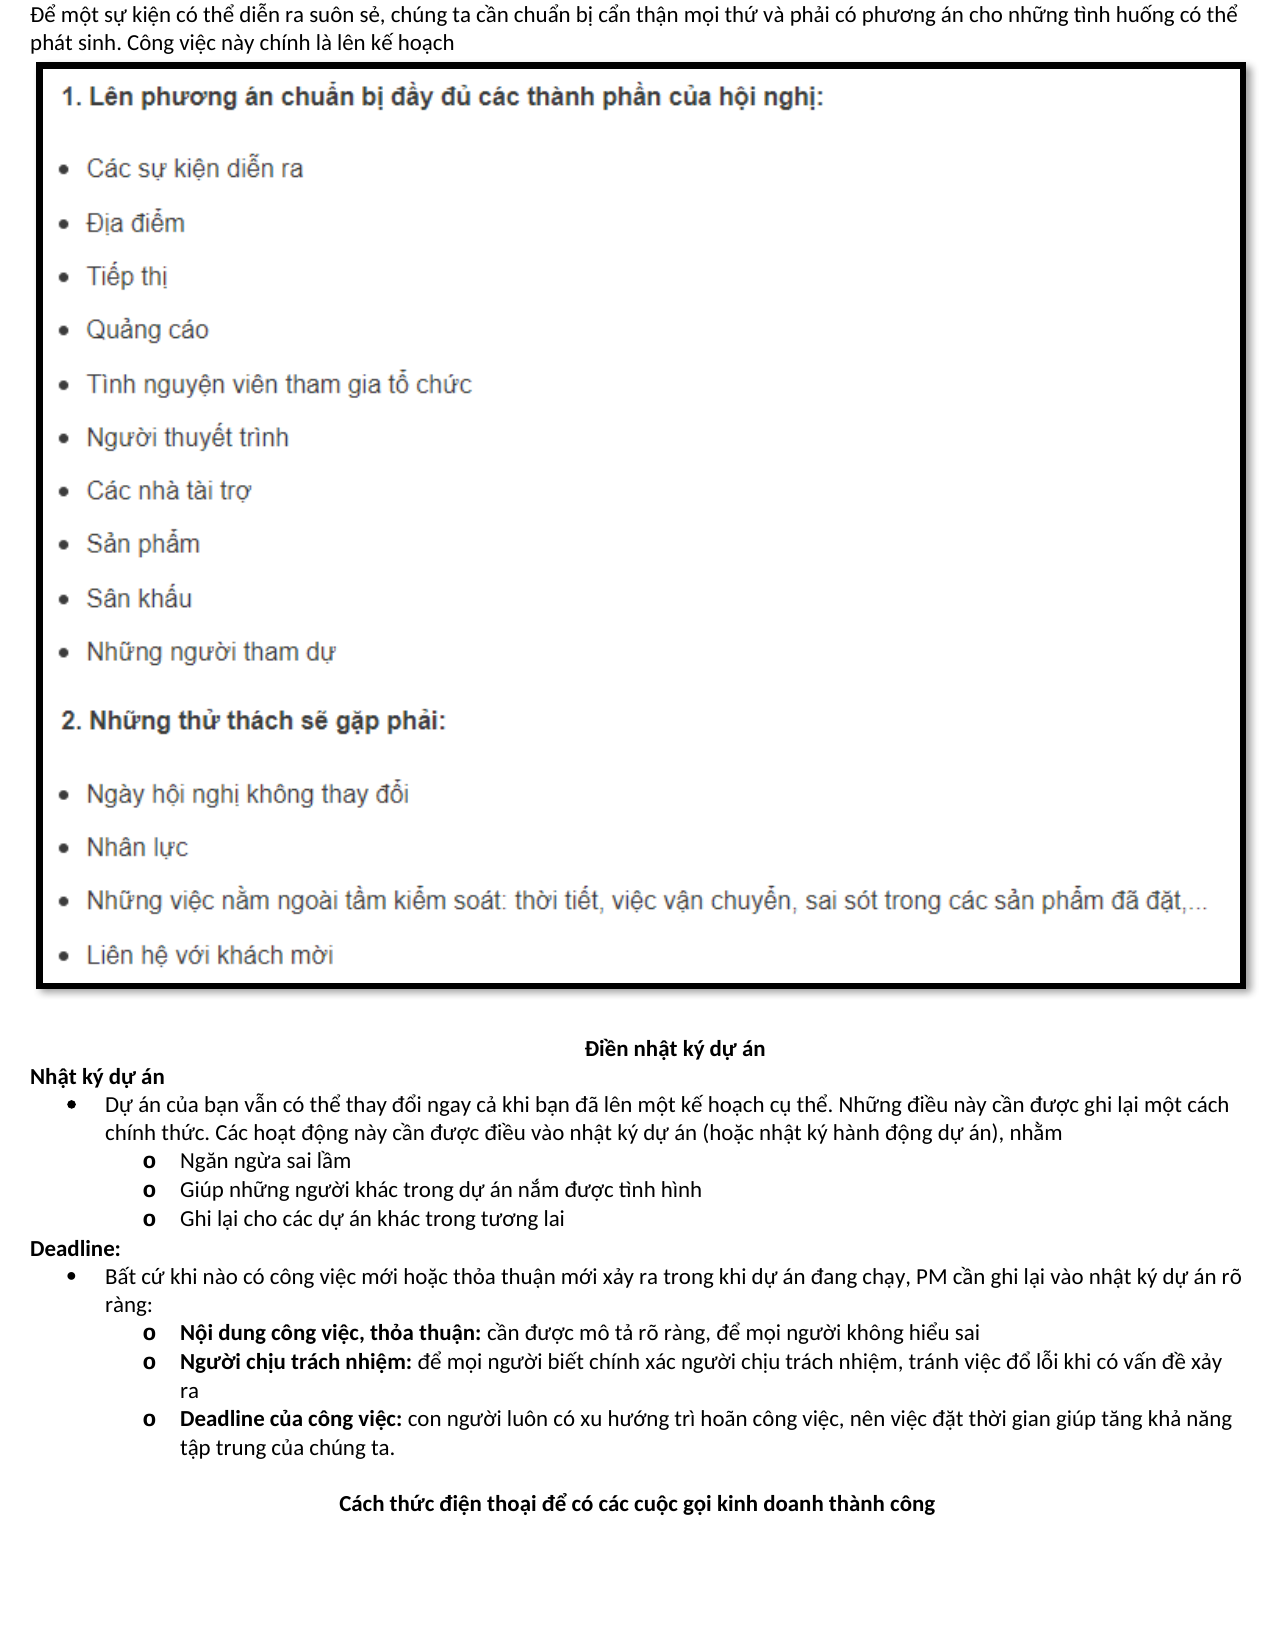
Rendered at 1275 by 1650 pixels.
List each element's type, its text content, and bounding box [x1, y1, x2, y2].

list Giúp những người khác trong dự án nắm được tình hình [142, 1175, 1245, 1204]
list Ghi lại cho các dự án khác trong tương lai [142, 1204, 1245, 1234]
list Dự án của bạn vẫn có thể thay đổi ngay cả khi bạn đã lên một kế hoạch cụ thể. Những điều này cần được ghi lại một cách chính thức. Các hoạt động này cần được điều vào nhật ký dự án (hoặc nhật ký hành động dự án), nhằm [67, 1090, 1245, 1146]
list Bất cứ khi nào có công việc mới hoặc thỏa thuận mới xảy ra trong khi dự án đang chạy, PM cần ghi lại vào nhật ký dự án rõ ràng: [67, 1262, 1245, 1318]
list Nội dung công việc, thỏa thuận: cần được mô tả rõ ràng, để mọi người không hiểu sai [142, 1318, 1245, 1347]
list Ngăn ngừa sai lầm [142, 1146, 1245, 1175]
list Nhật ký dự án [30, 1062, 1245, 1090]
list Người chịu trách nhiệm: để mọi người biết chính xác người chịu trách nhiệm, tránh việc đổ lỗi khi có vấn đề xảy ra [142, 1347, 1245, 1404]
list Deadline của công việc: con người luôn có xu hướng trì hoãn công việc, nên việc đặt thời gian giúp tăng khả năng tập trung của chúng ta. [142, 1404, 1245, 1461]
list Điền nhật ký dự án [105, 1034, 1245, 1062]
list Deadline: [30, 1234, 1245, 1262]
picture [43, 69, 1240, 983]
list Cách thức điện thoại để có các cuộc gọi kinh doanh thành công [30, 1489, 1245, 1517]
list Để một sự kiện có thể diễn ra suôn sẻ, chúng ta cần chuẩn bị cẩn thận mọi thứ và phải có phương án cho những tình huống có thể phát sinh. Công việc này chính là lên kế hoạch [30, 0, 1245, 56]
